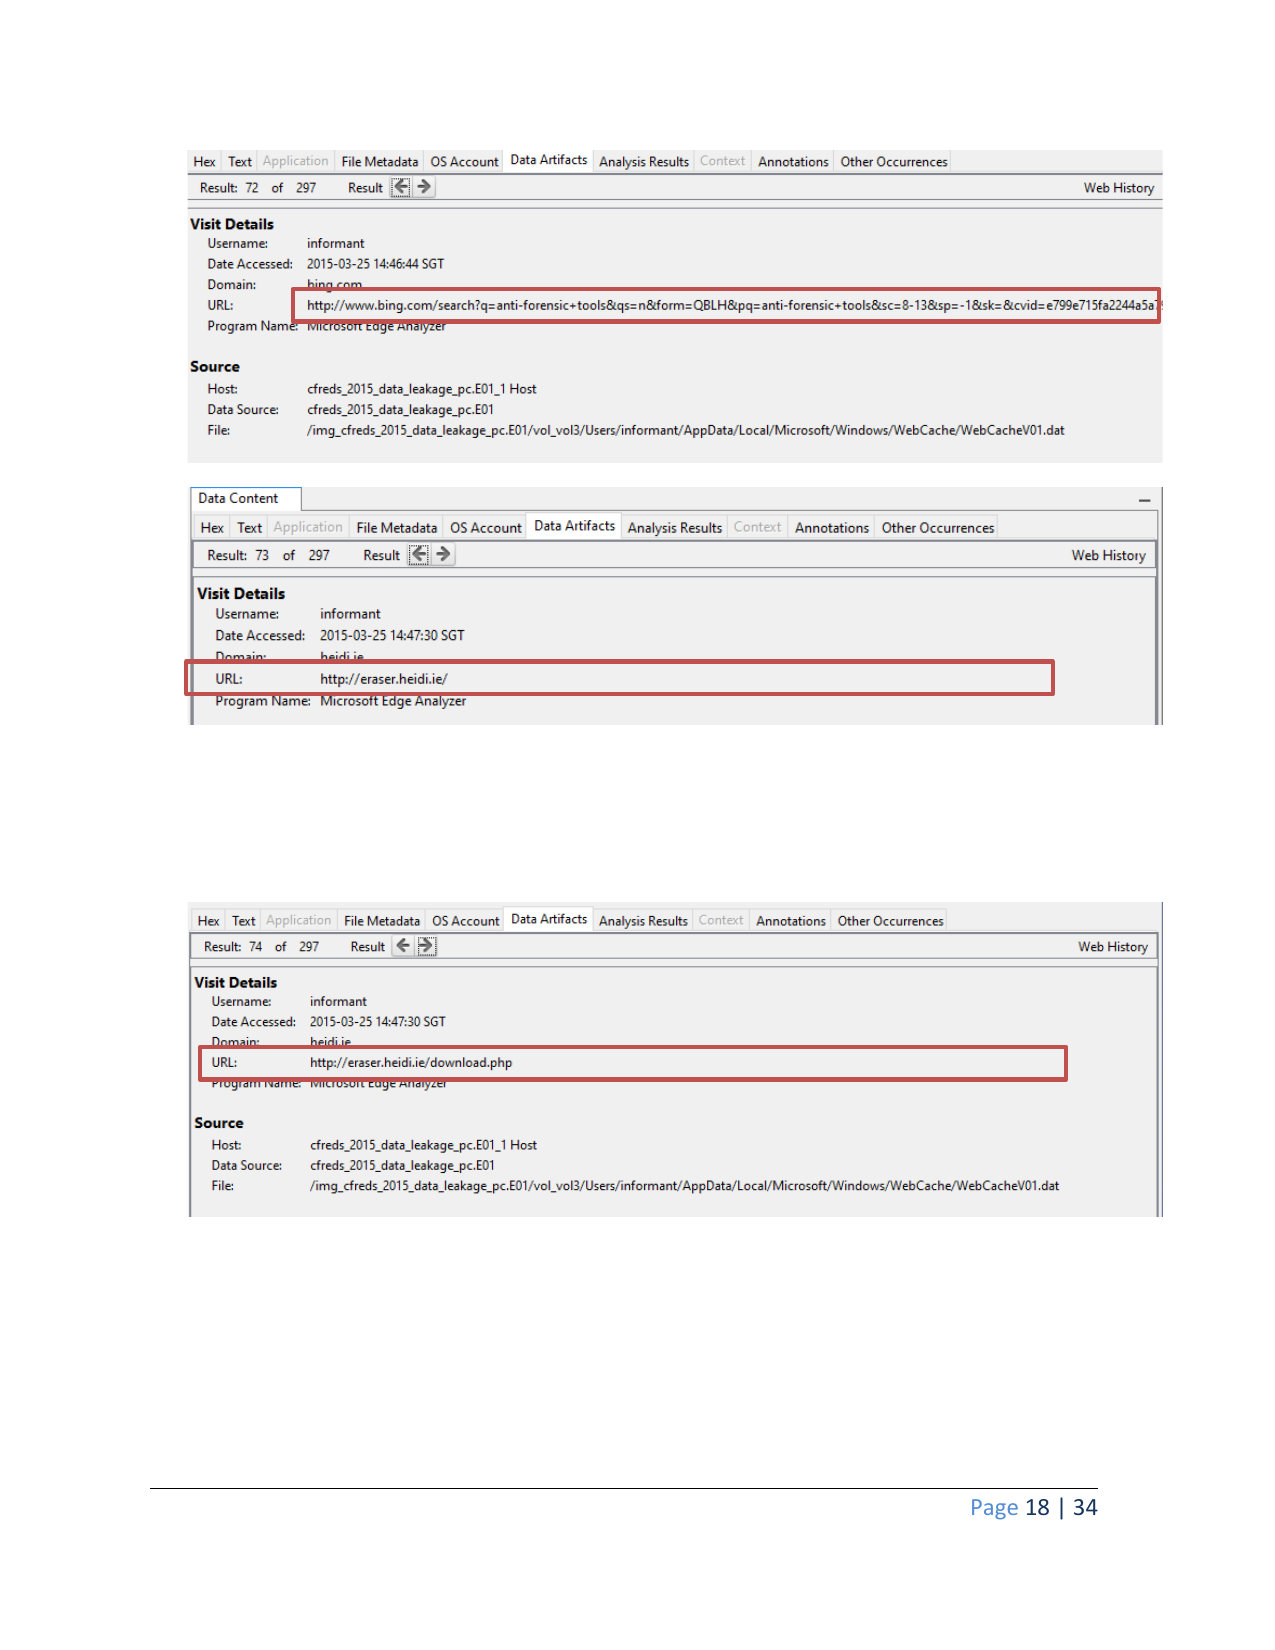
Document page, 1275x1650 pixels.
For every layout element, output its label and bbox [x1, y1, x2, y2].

picture [188, 664, 1051, 692]
picture [187, 487, 1163, 725]
picture [187, 902, 1163, 1217]
picture [187, 150, 1163, 463]
